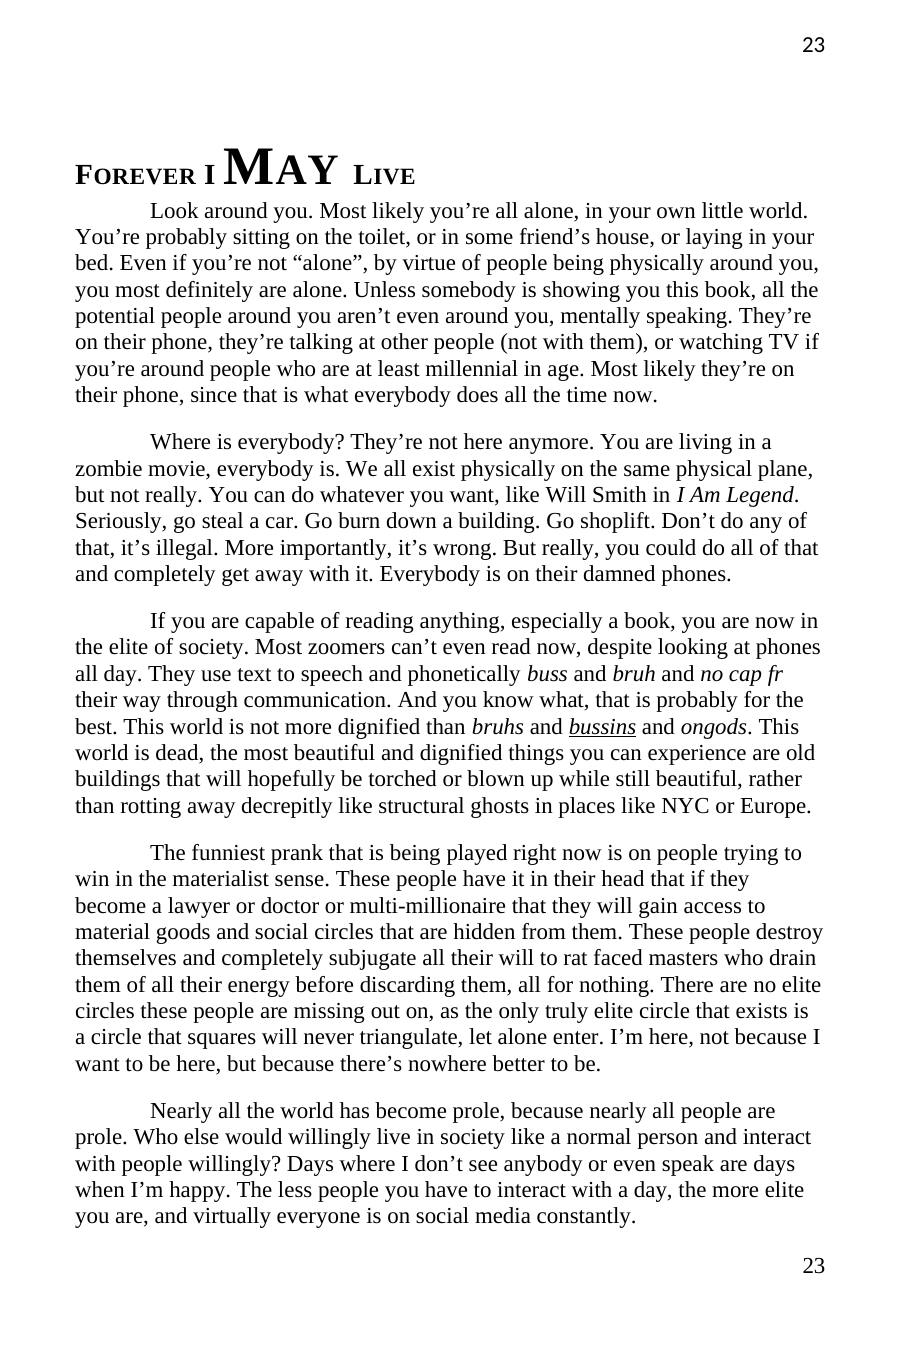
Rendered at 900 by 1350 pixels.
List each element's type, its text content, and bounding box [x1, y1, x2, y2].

text Look around you. Most likely you’re all alone, in your own little world. You’re probably sitting on the toilet, or in some friend’s house, or laying in your bed. Even if you’re not “alone”, by virtue of people being physically around you, you most definitely are alone. Unless somebody is showing you this book, all the potential people around you aren’t even around you, mentally speaking. They’re on their phone, they’re talking at other people (not with them), or watching TV if you’re around people who are at least millennial in age. Most likely they’re on their phone, since that is what everybody does all the time now. [75, 197, 825, 407]
text Nearly all the world has become prole, because nearly all people are prole. Who else would willingly live in society like a normal person and interact with people willingly? Days where I don’t see anybody or even speak are days when I’m happy. The less people you have to interact with a day, the more elite you are, and virtually everyone is on social media constantly. [75, 1097, 825, 1229]
text If you are capable of reading anything, especially a book, you are now in the elite of society. Most zoomers can’t even read now, despite looking at phones all day. They use text to speech and phonetically buss and bruh and no cap fr their way through communication. And you know what, that is probably for the best. This world is not more dignified than bruhs and bussins and ongods. This world is dead, the most beautiful and dignified things you can experience are old buildings that will hopefully be torched or blown up while still beautiful, rather than rotting away decrepitly like structural ghosts in places like NYC or Europe. [75, 607, 825, 818]
subtitle Forever I May Live [75, 134, 825, 197]
text The funniest prank that is being played right now is on people trying to win in the materialist sense. These people have it in their head that if they become a lawyer or doctor or multi-millionaire that they will gain access to material goods and social circles that are hidden from them. These people destroy themselves and completely subjugate all their will to rat faced masters who drain them of all their energy before discarding them, all for nothing. There are no elite circles these people are missing out on, as the only truly elite circle that exists is a circle that squares will never triangulate, let alone enter. I’m here, not because I want to be here, but because there’s nowhere better to be. [75, 839, 825, 1076]
text Where is everybody? They’re not here anymore. You are living in a zombie movie, everybody is. We all exist physically on the same physical plane, but not really. You can do whatever you want, like Will Smith in I Am Legend. Seriously, go steal a car. Go burn down a building. Go shoplift. Don’t do any of that, it’s illegal. More importantly, it’s wrong. But really, you could do all of that and completely get away with it. Everybody is on their damned phones. [75, 428, 825, 586]
